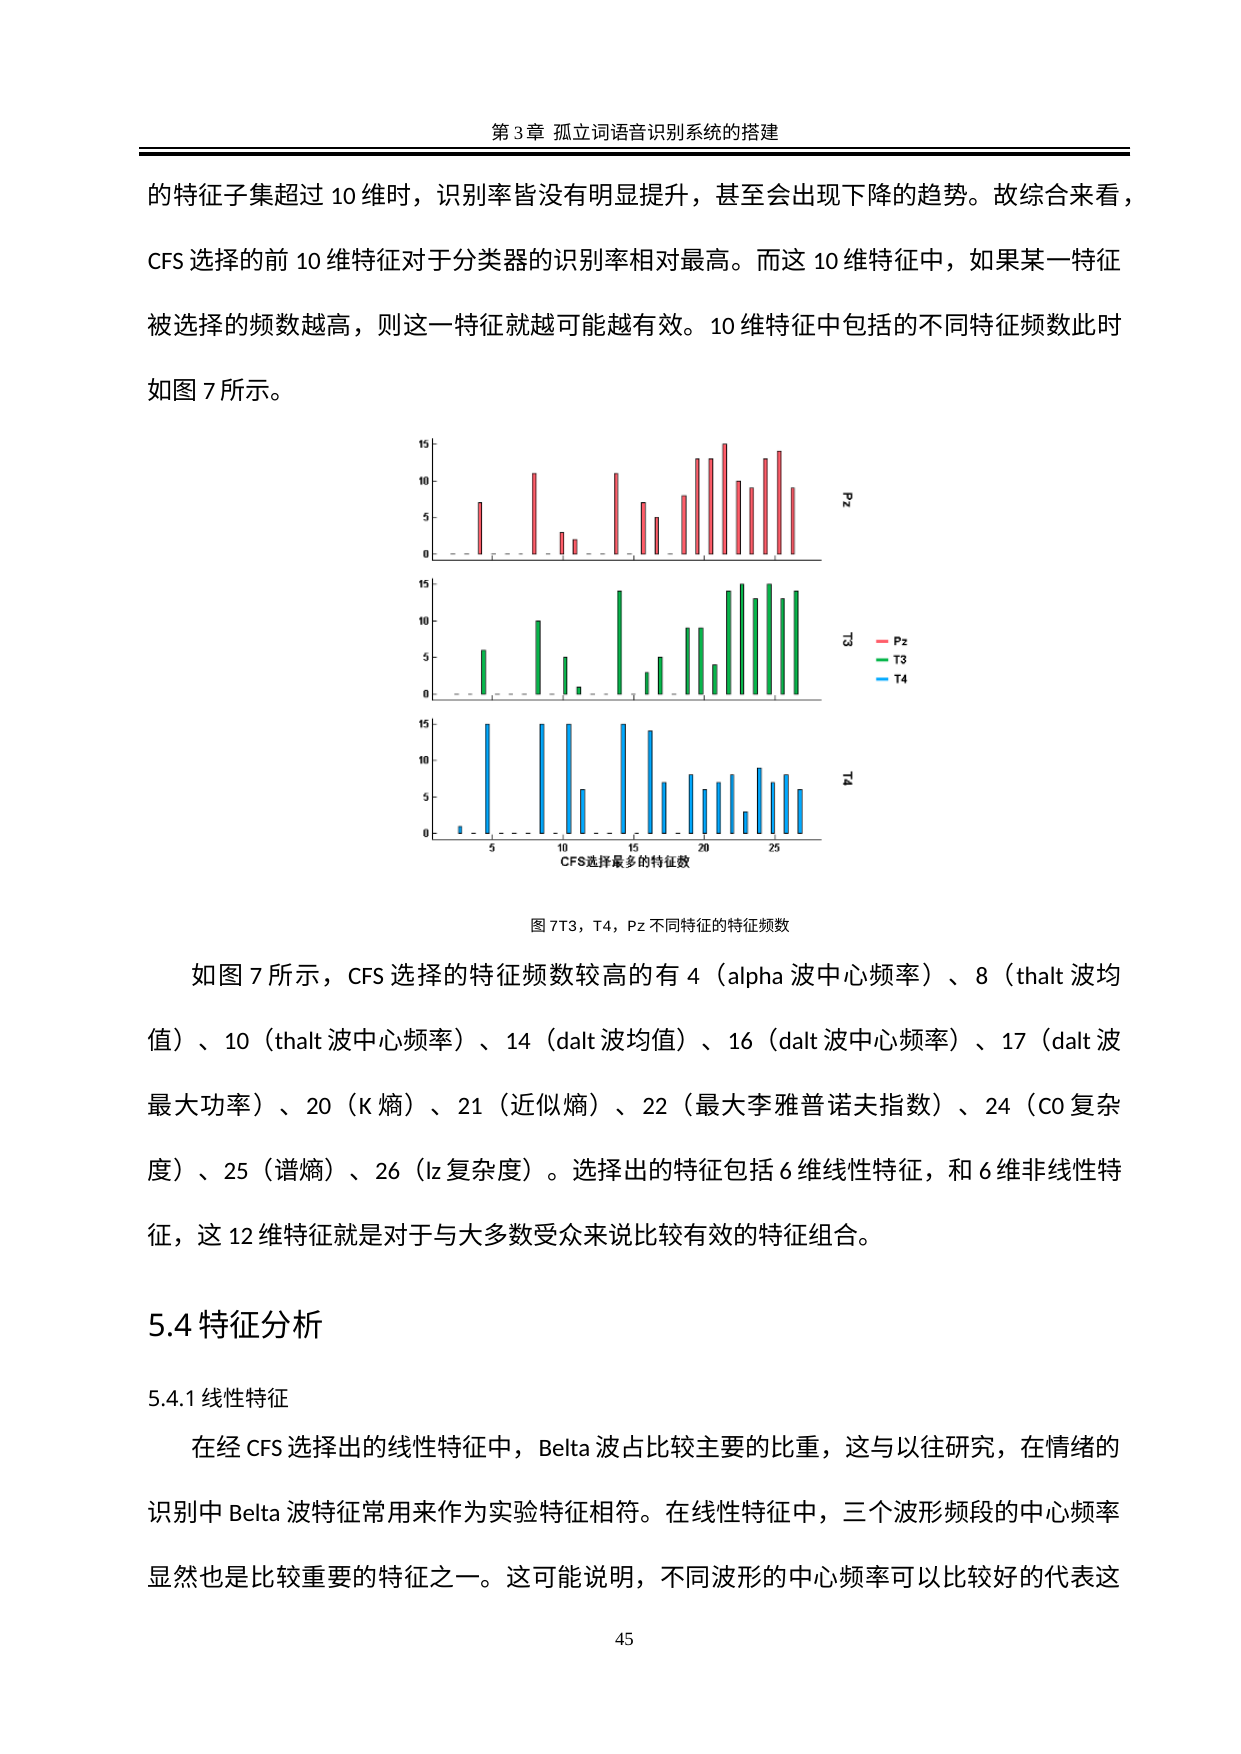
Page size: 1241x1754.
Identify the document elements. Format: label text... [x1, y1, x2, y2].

text 如图7所示，CFS选择的特征频数较高的有4（alpha波中心频率）、8（thalt波均值）、10（thalt波中心频率）、14（dalt波均值）、16（dalt波中心频率）、17（dalt波最大功率）、20（K熵）、21（近似熵）、22（最大李雅普诺夫指数）、24（C0复杂度）、25（谱熵）、26（lz复杂度）。选择出的特征包括6维线性特征，和6维非线性特征，这12维特征就是对于与大多数受众来说比较有效的特征组合。 [148, 941, 1122, 1266]
text 5.4特征分析 [148, 1291, 1122, 1356]
picture [383, 420, 936, 883]
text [148, 161, 1122, 421]
text 5.4.1线性特征 [148, 1381, 1122, 1413]
text 图7T3，T4，Pz不同特征的特征频数 [148, 908, 1122, 941]
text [148, 1413, 1122, 1608]
